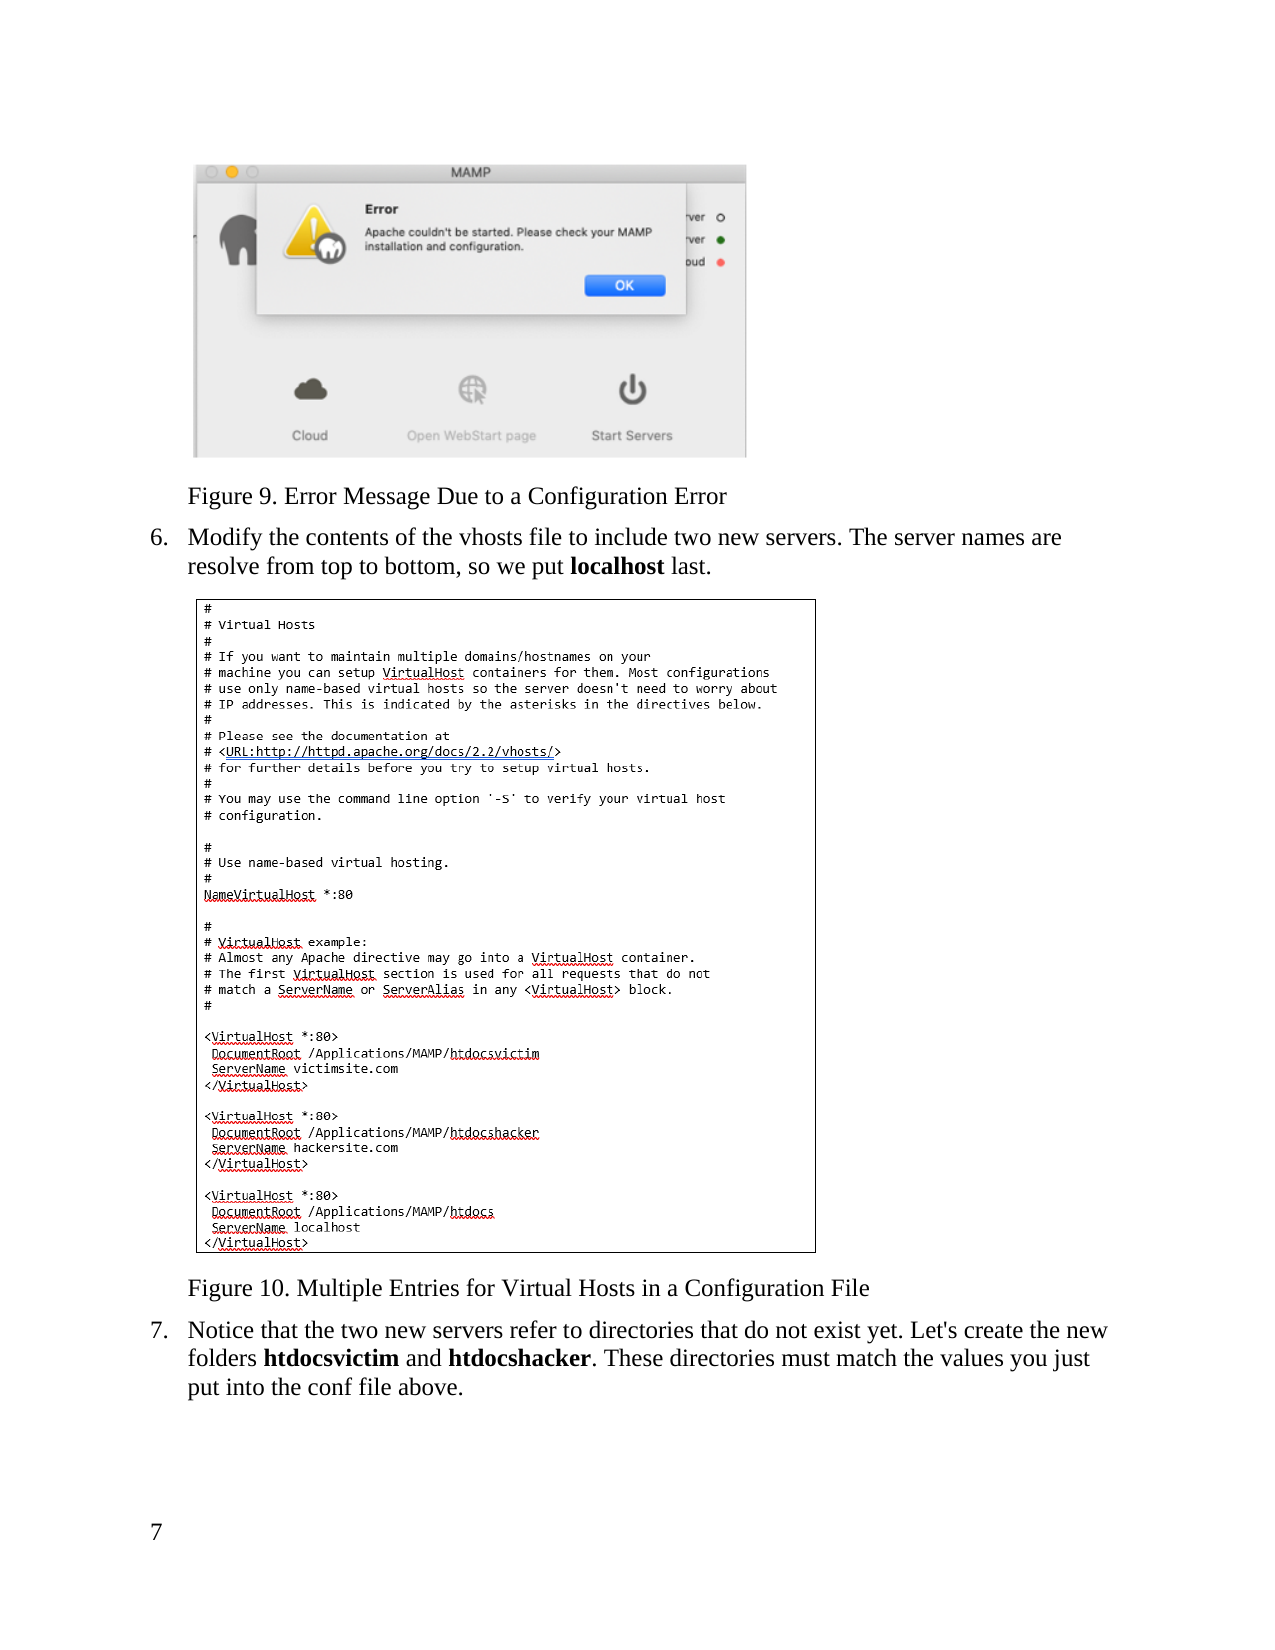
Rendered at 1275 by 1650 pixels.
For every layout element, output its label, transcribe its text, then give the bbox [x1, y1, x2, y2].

picture [187, 592, 822, 1261]
text Figure 9. Error Message Due to a Configuration Error [187, 481, 1125, 510]
text Figure 10. Multiple Entries for Virtual Hosts in a Configuration File [187, 1273, 1125, 1302]
picture [187, 161, 754, 469]
list Modify the contents of the vhosts file to include two new servers. The server names are resolve from top to bottom, so we put localhost last. [150, 522, 1125, 580]
list Notice that the two new servers refer to directories that do not exist yet. Let's create the new folders htdocsvictim and htdocshacker. These directories must match the values you just put into the conf file above. [150, 1315, 1125, 1401]
